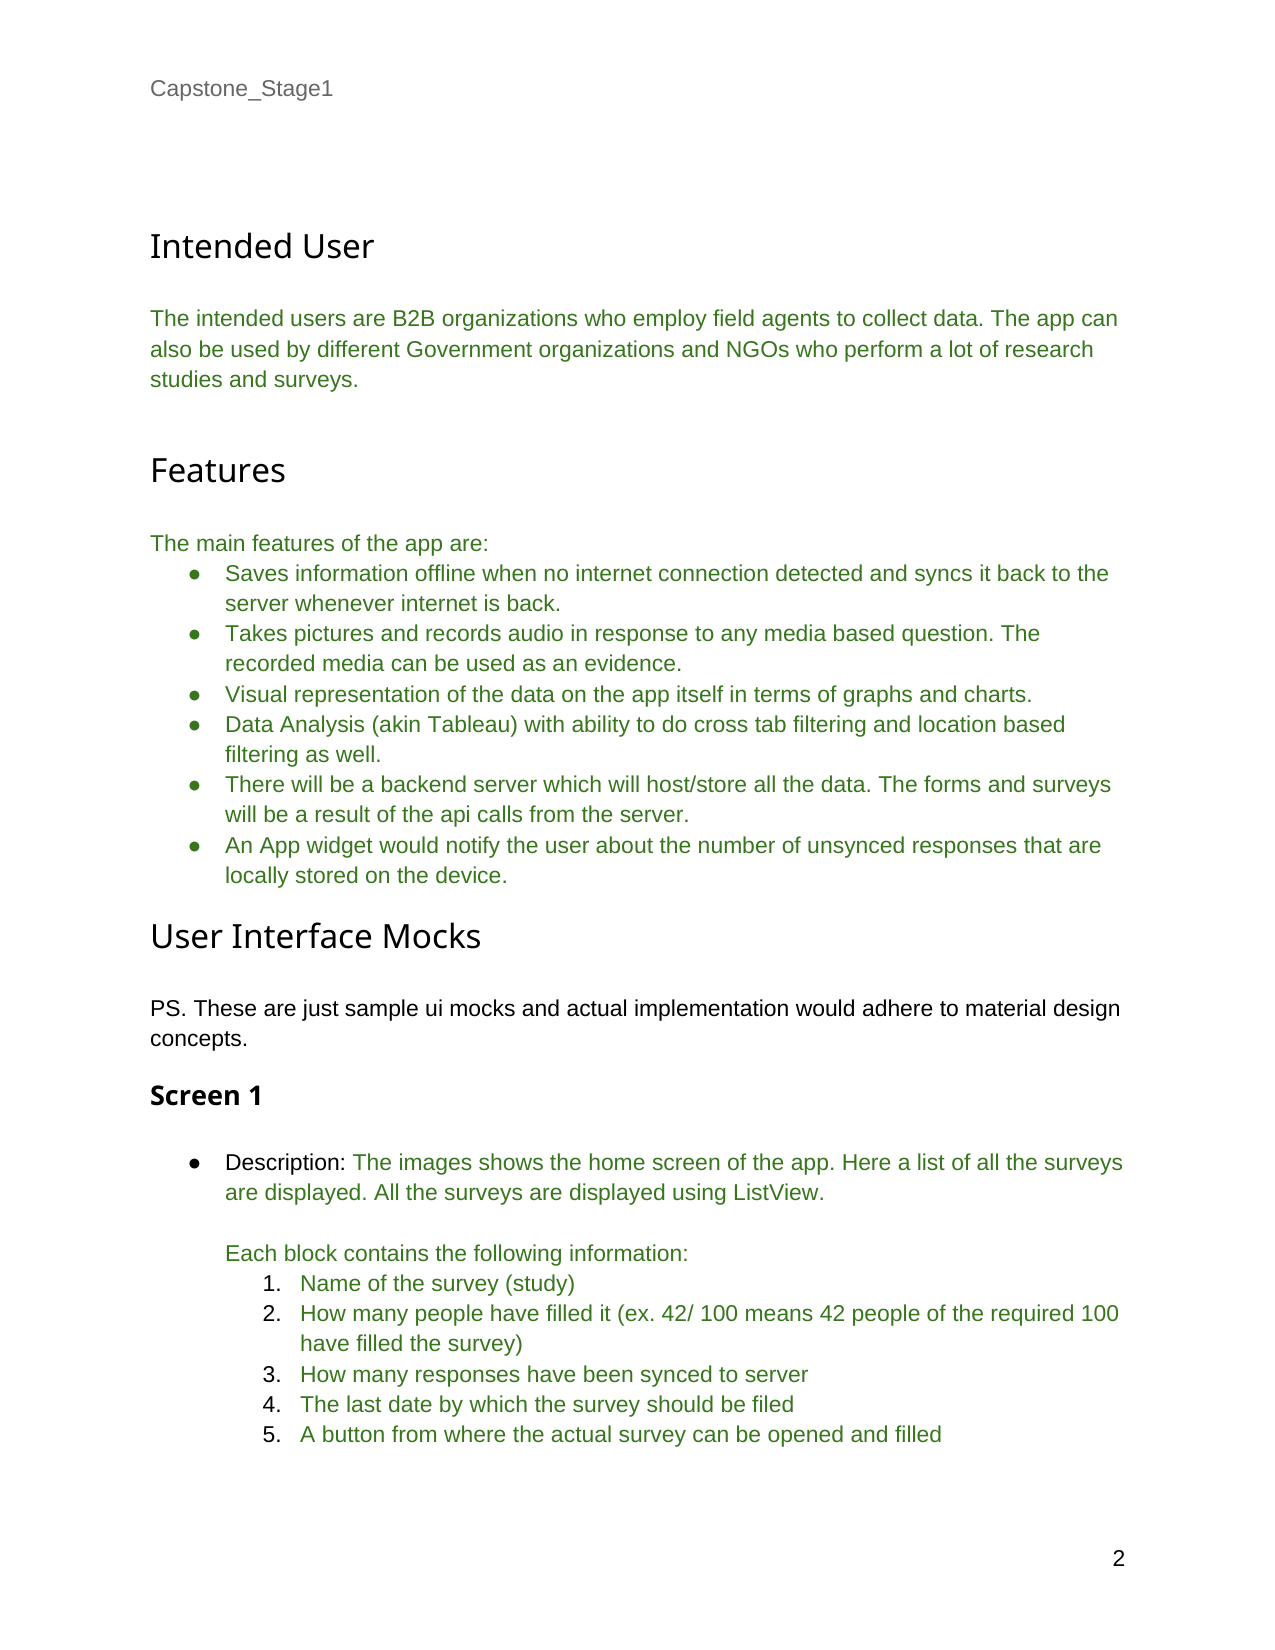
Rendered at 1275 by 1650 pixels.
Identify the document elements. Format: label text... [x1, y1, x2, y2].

list How many responses have been synced to server [262, 1361, 1125, 1387]
list A button from where the actual survey can be opened and filled [262, 1421, 1125, 1447]
list Description: The images shows the home screen of the app. Here a list of all the surveys are displayed. All the surveys are displayed using ListView. [187, 1149, 1125, 1206]
list Data Analysis (akin Tableau) with ability to do cross tab filtering and location based filtering as well. [187, 711, 1125, 767]
subtitle Features [150, 447, 1125, 492]
text The intended users are B2B organizations who employ field agents to collect data. The app can also be used by different Government organizations and NGOs who perform a lot of research studies and surveys. [150, 305, 1125, 392]
subtitle User Interface Mocks [150, 913, 1125, 958]
text The main features of the app are: [150, 529, 1125, 556]
list How many people have filled it (ex. 42/ 100 means 42 people of the required 100 have filled the survey) [262, 1300, 1125, 1357]
text Each block contains the following information: [225, 1240, 1125, 1266]
list Name of the survey (study) [262, 1270, 1125, 1296]
text PS. These are just sample ui mocks and actual implementation would adhere to material design concepts. [150, 995, 1125, 1052]
list Saves information offline when no internet connection detected and syncs it back to the server whenever internet is back. [187, 560, 1125, 616]
list Visual representation of the data on the app itself in terms of graphs and charts. [187, 681, 1125, 707]
list The last date by which the survey should be filed [262, 1391, 1125, 1417]
list There will be a backend server which will host/store all the data. The forms and surveys will be a result of the api calls from the server. [187, 771, 1125, 828]
list An App widget would notify the user about the number of unsynced responses that are locally stored on the device. [187, 832, 1125, 888]
list Takes pictures and records audio in response to any media based question. The recorded media can be used as an evidence. [187, 620, 1125, 677]
subtitle Screen 1 [150, 1076, 1125, 1113]
subtitle Intended User [150, 223, 1125, 268]
